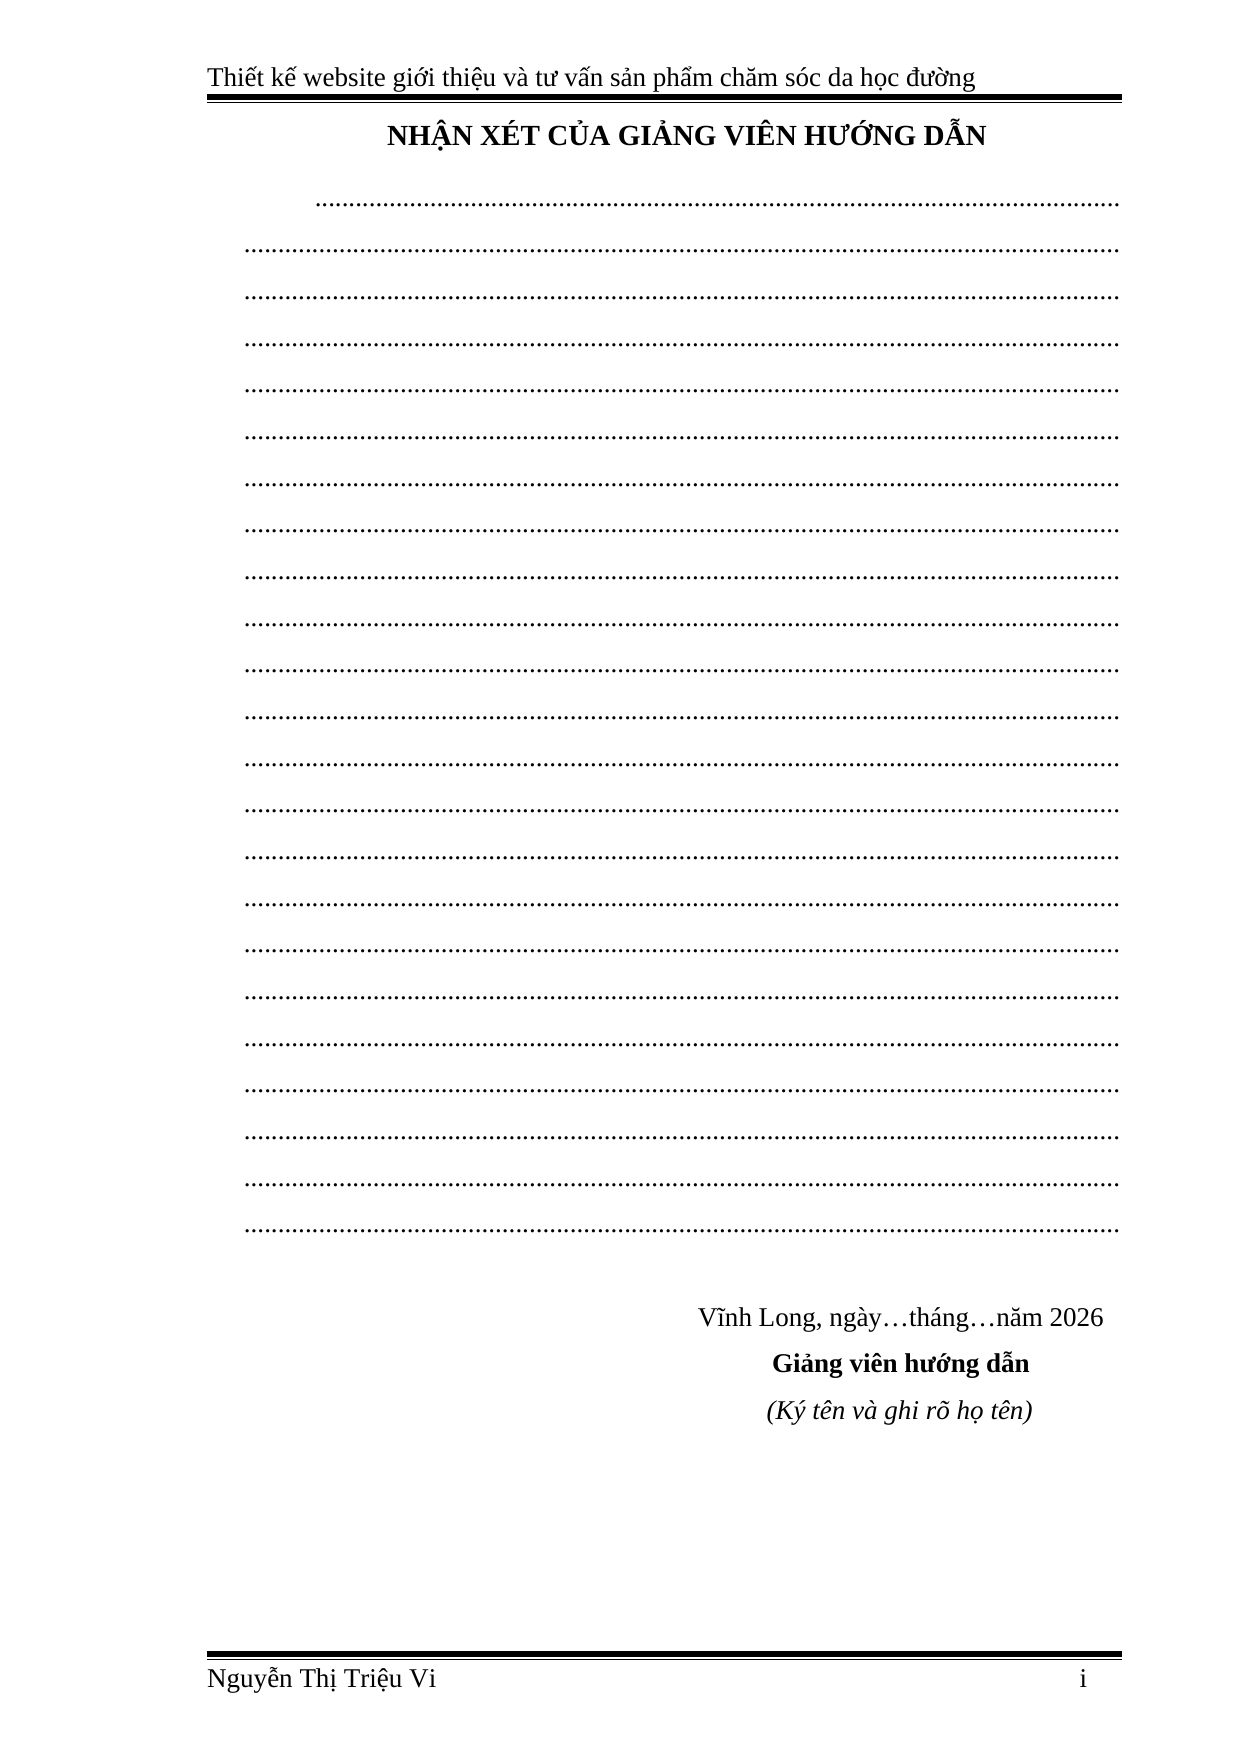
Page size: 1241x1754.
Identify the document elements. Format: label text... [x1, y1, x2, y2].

text Giảng viên hướng dẫn [679, 1348, 1122, 1379]
list NHẬN XÉT CỦA GIẢNG VIÊN HƯỚNG DẪN [252, 118, 1122, 152]
text Vĩnh Long, ngày…tháng…năm 2026 [679, 1301, 1122, 1332]
text (Ký tên và ghi rõ họ tên) [679, 1394, 1122, 1425]
